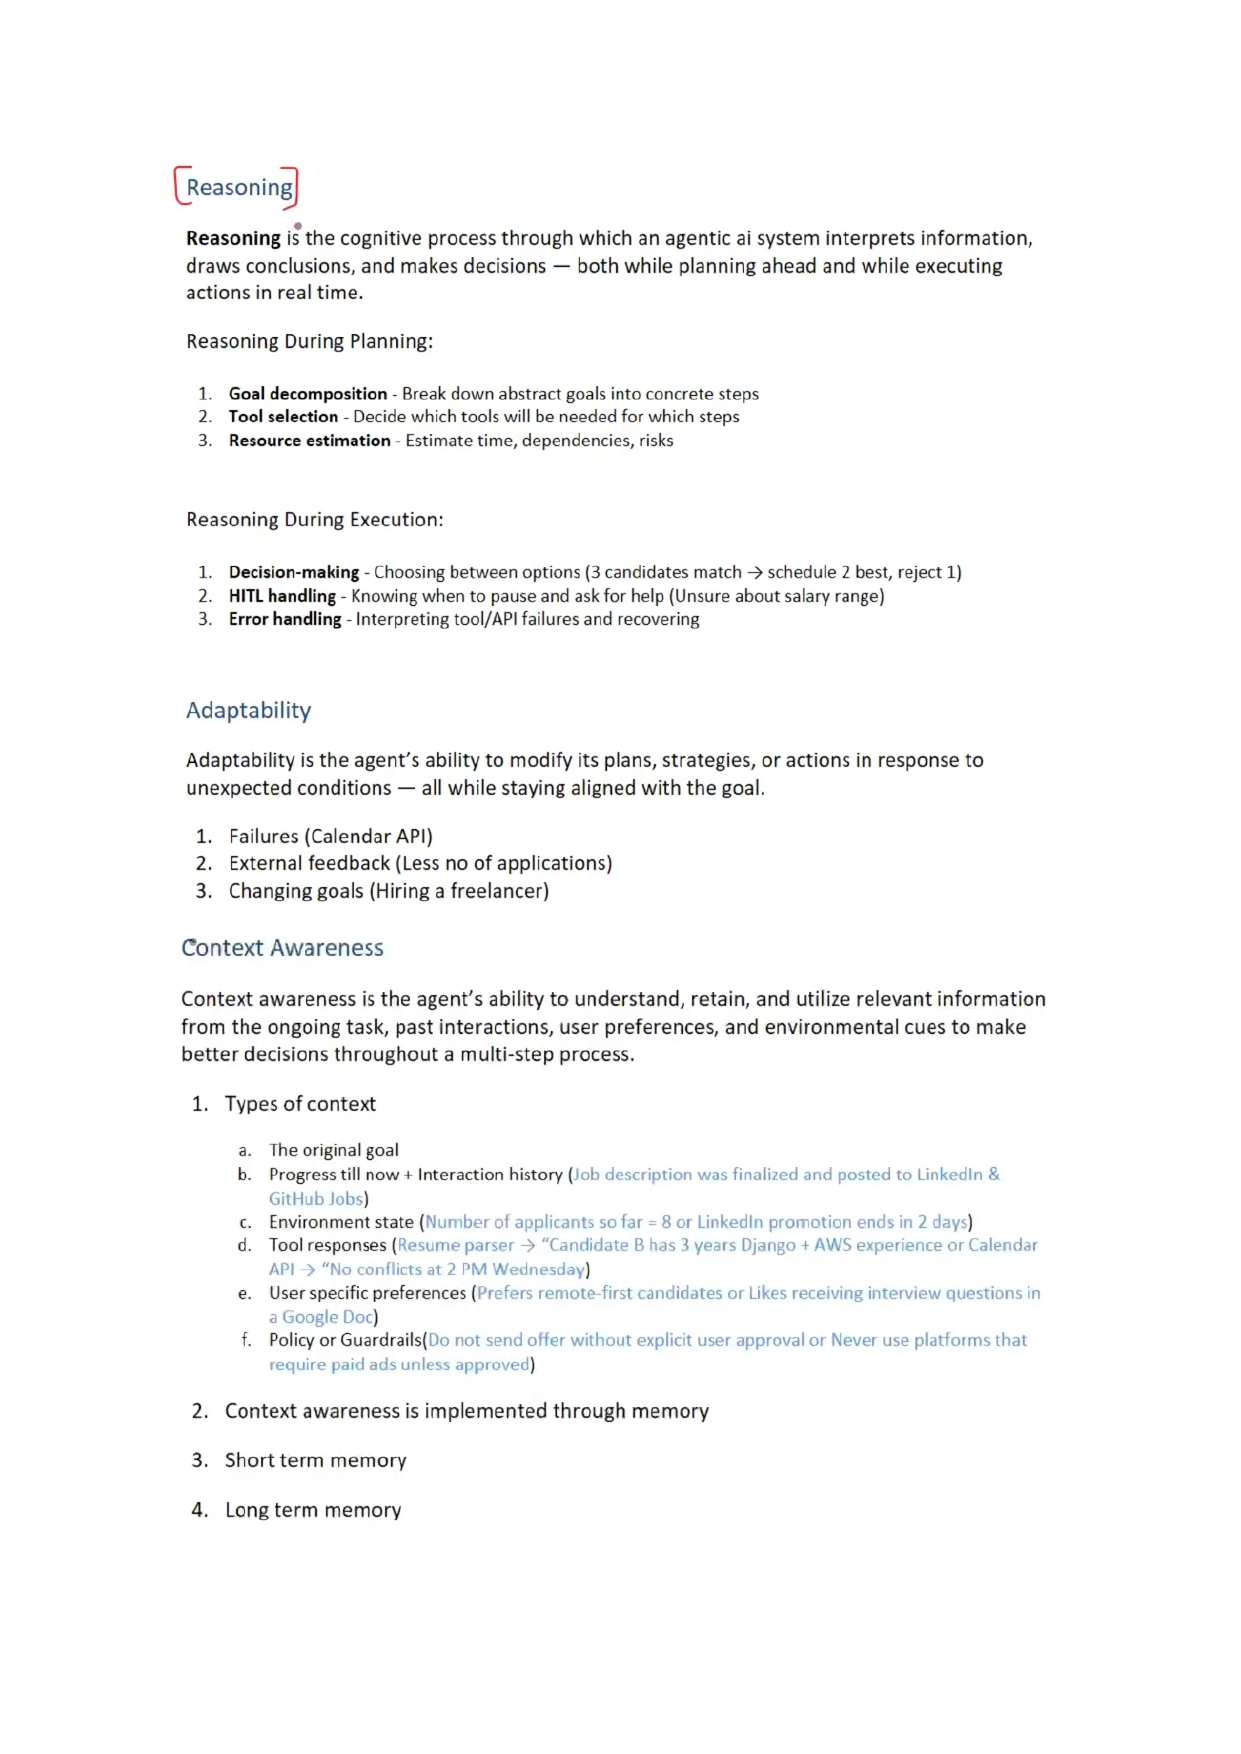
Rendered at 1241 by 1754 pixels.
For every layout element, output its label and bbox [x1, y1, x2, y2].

picture [150, 925, 1091, 1551]
picture [150, 150, 1091, 921]
